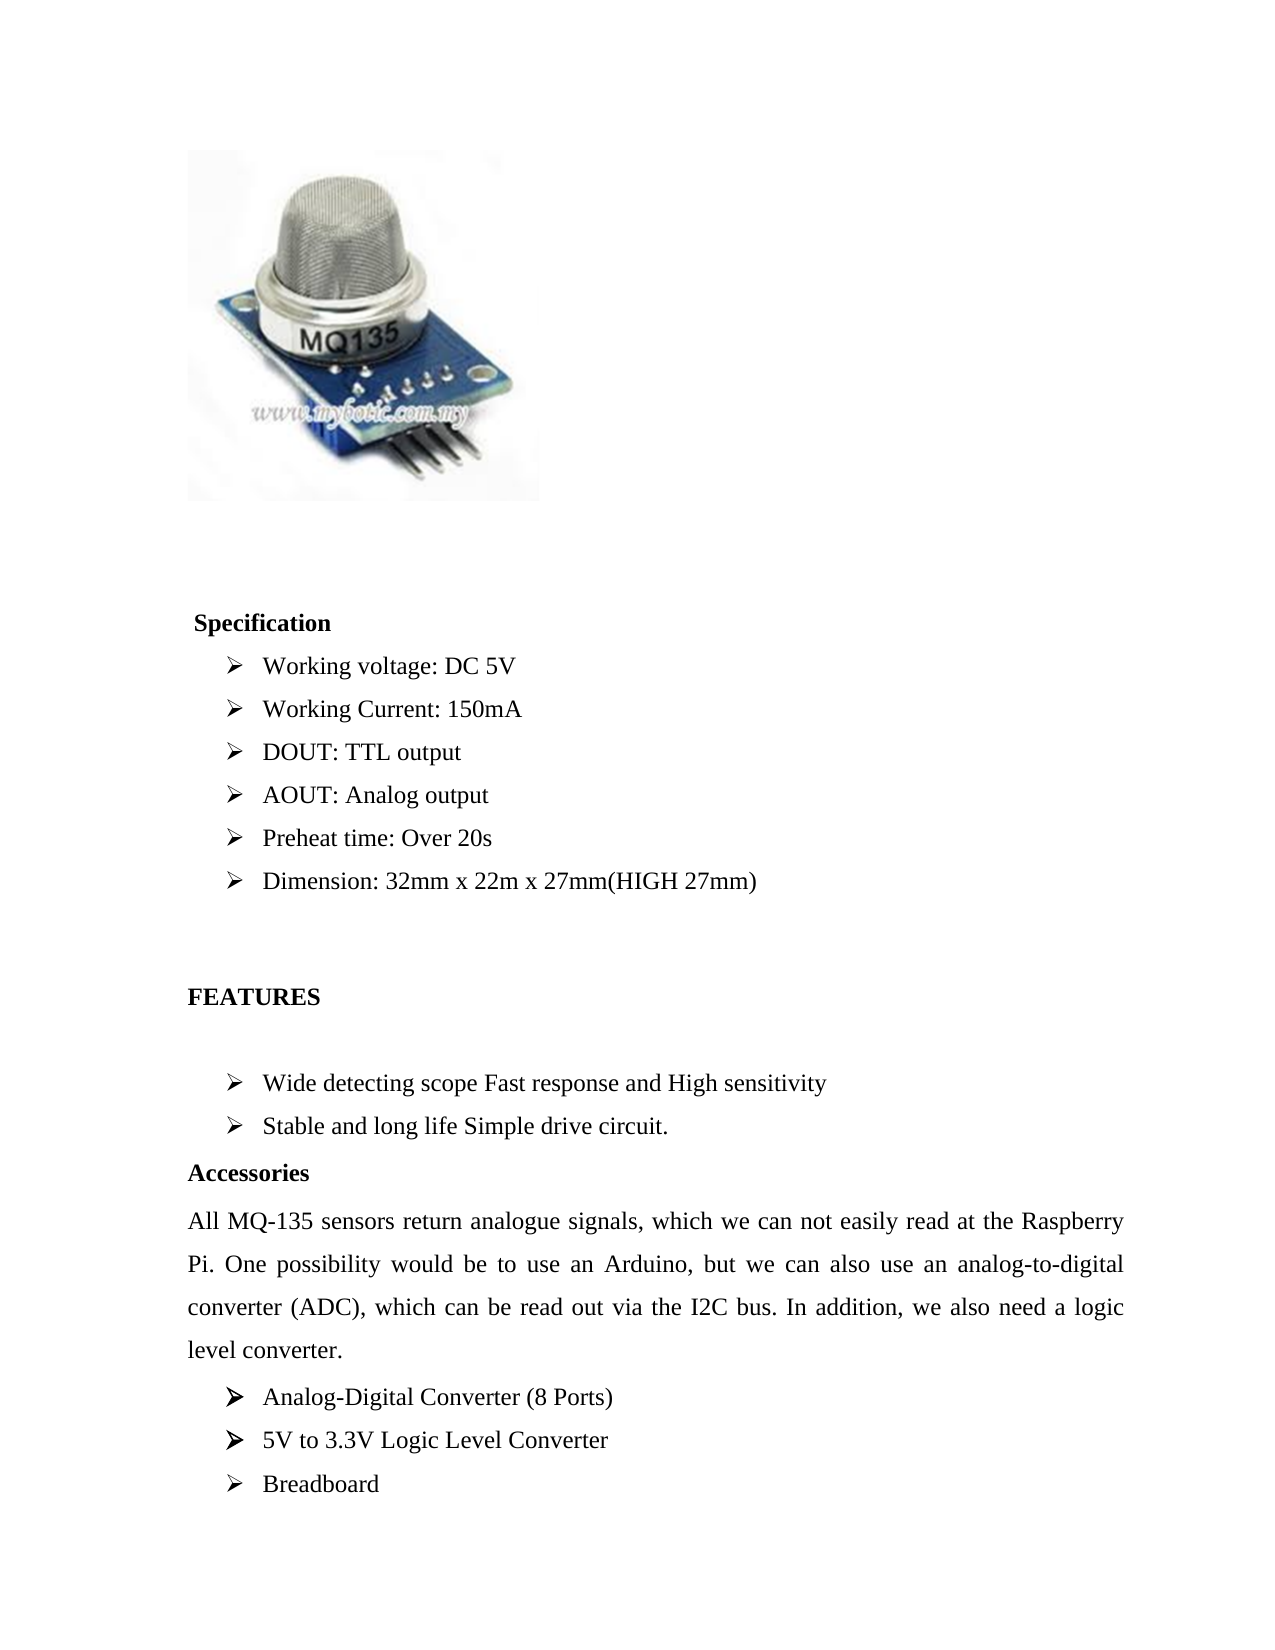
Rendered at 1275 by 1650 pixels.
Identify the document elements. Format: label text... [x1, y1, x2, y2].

text Specification [187, 608, 1125, 636]
text FEATURES [187, 982, 1125, 1011]
picture [187, 150, 540, 501]
list AOUT: Analog output [225, 780, 1125, 809]
list 5V to 3.3V Logic Level Converter [225, 1426, 1125, 1454]
list Analog-Digital Converter (8 Ports) [225, 1382, 1125, 1411]
list Wide detecting scope Fast response and High sensitivity [225, 1068, 1125, 1097]
list Breadboard [225, 1469, 1125, 1497]
list Dimension: 32mm x 22m x 27mm(HIGH 27mm) [225, 866, 1125, 895]
list Stable and long life Simple drive circuit. [225, 1111, 1125, 1140]
text Accessories [187, 1158, 1125, 1187]
list Preheat time: Over 20s [225, 823, 1125, 852]
list Working voltage: DC 5V [225, 651, 1125, 679]
text All MQ-135 sensors return analogue signals, which we can not easily read at the Raspberry Pi. One possibility would be to use an Arduino, but we can also use an analog-to-digital converter (ADC), which can be read out via the I2C bus. In addition, we also need a logic level converter. [187, 1206, 1125, 1364]
list DOUT: TTL output [225, 737, 1125, 766]
list Working Current: 150mA [225, 694, 1125, 723]
